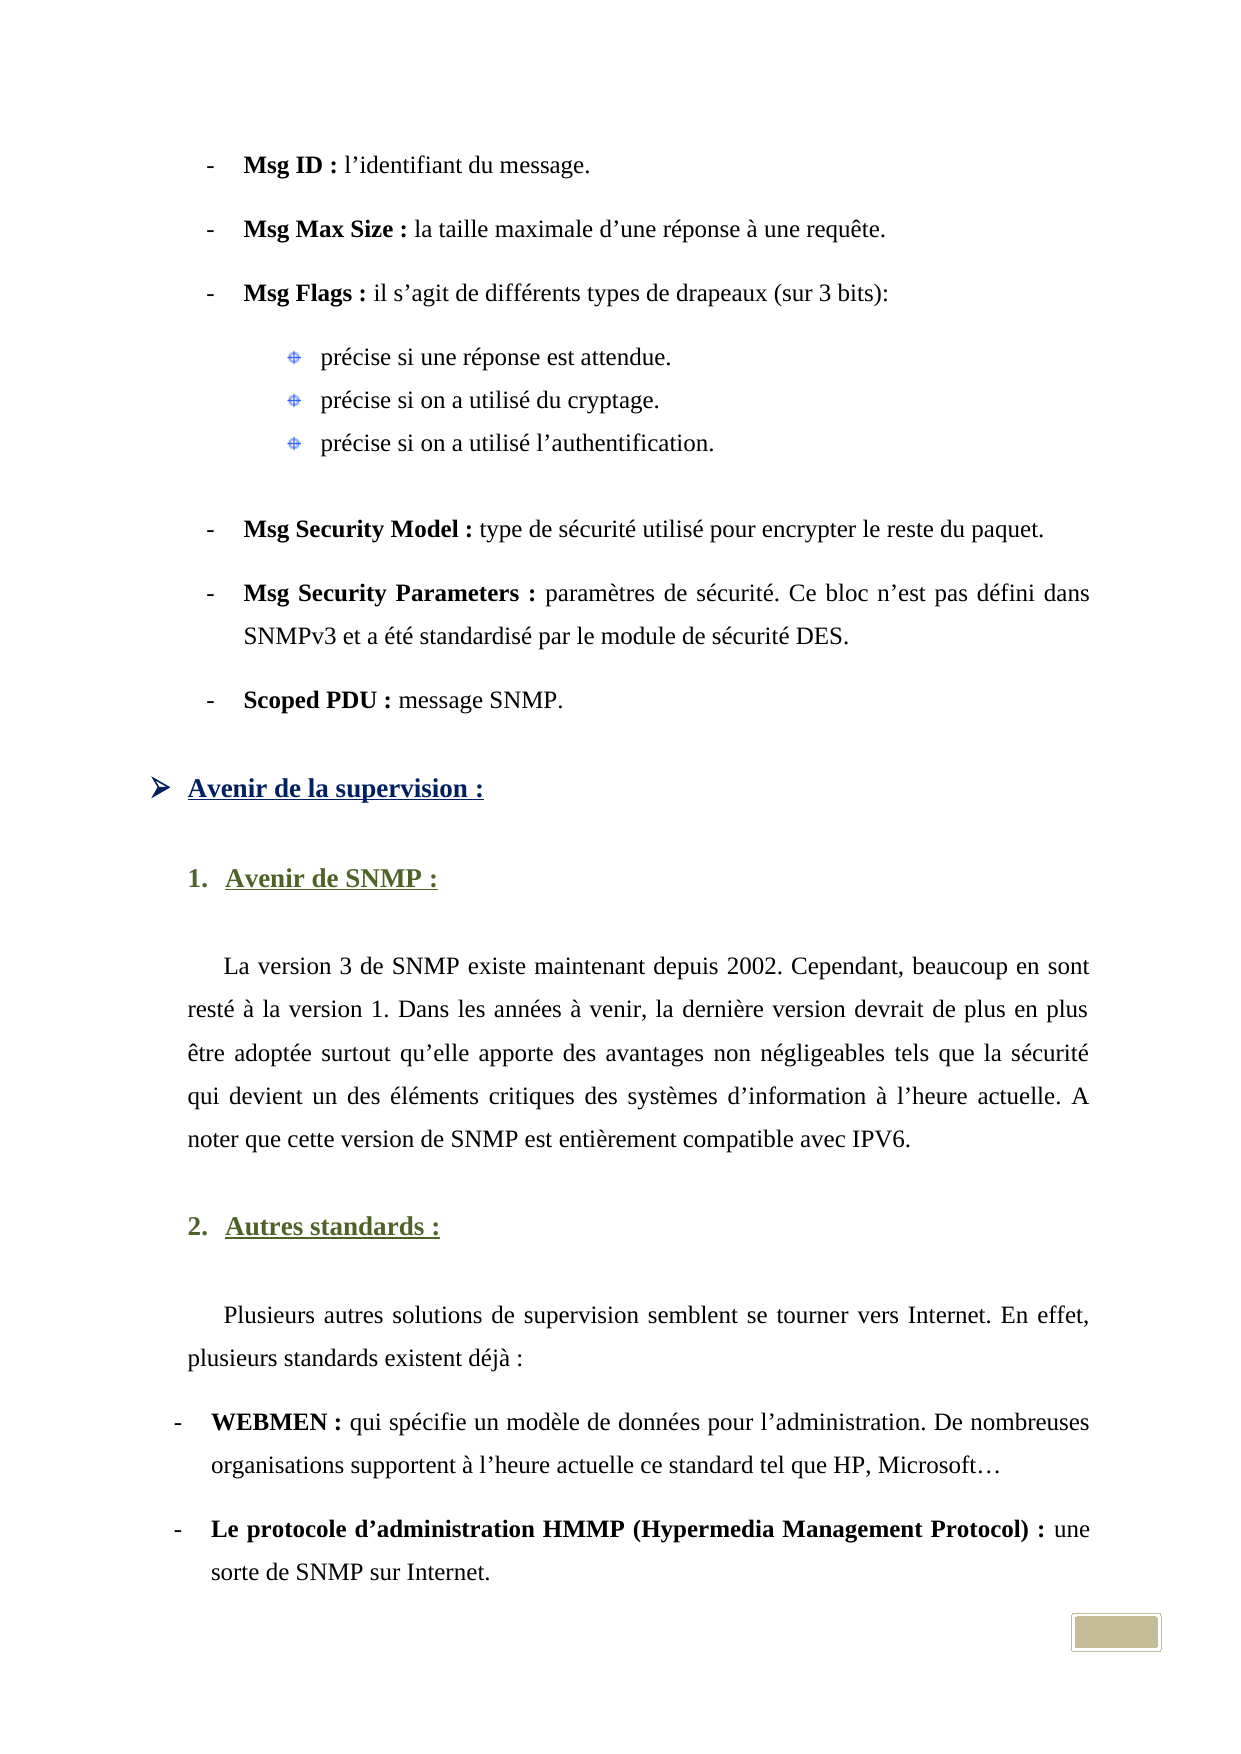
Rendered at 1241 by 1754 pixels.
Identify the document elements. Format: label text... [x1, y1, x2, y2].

list WEBMEN : qui spécifie un modèle de données pour l’administration. De nombreuses organisations supportent à l’heure actuelle ce standard tel que HP, Microsoft… [174, 1407, 1090, 1479]
list précise si on a utilisé du cryptage. [283, 385, 1090, 414]
list précise si on a utilisé l’authentification. [283, 428, 1090, 457]
picture [283, 348, 301, 366]
list Msg Security Model : type de sécurité utilisé pour encrypter le reste du paquet. [206, 514, 1090, 543]
list Avenir de SNMP : [187, 862, 1090, 893]
list Msg ID : l’identifiant du message. [206, 150, 1090, 179]
list Msg Security Parameters : paramètres de sécurité. Ce bloc n’est pas défini dans SNMPv3 et a été standardisé par le module de sécurité DES. [206, 578, 1090, 650]
text La version 3 de SNMP existe maintenant depuis 2002. Cependant, beaucoup en sont resté à la version 1. Dans les années à venir, la dernière version devrait de plus en plus être adoptée surtout qu’elle apporte des avantages non négligeables tels que la sécurité qui devient un des éléments critiques des systèmes d’information à l’heure actuelle. A noter que cette version de SNMP est entièrement compatible avec IPV6. [187, 951, 1090, 1153]
list Avenir de la supervision : [150, 772, 1090, 803]
list Scoped PDU : message SNMP. [206, 685, 1090, 714]
list Msg Max Size : la taille maximale d’une réponse à une requête. [206, 214, 1090, 243]
list Autres standards : [187, 1210, 1090, 1241]
list Le protocole d’administration HMMP (Hypermedia Management Protocol) : une sorte de SNMP sur Internet. [174, 1514, 1090, 1586]
list précise si une réponse est attendue. [283, 342, 1090, 371]
text Plusieurs autres solutions de supervision semblent se tourner vers Internet. En effet, plusieurs standards existent déjà : [187, 1300, 1090, 1372]
picture [283, 391, 301, 409]
list Msg Flags : il s’agit de différents types de drapeaux (sur 3 bits): [206, 278, 1090, 307]
picture [283, 434, 301, 452]
